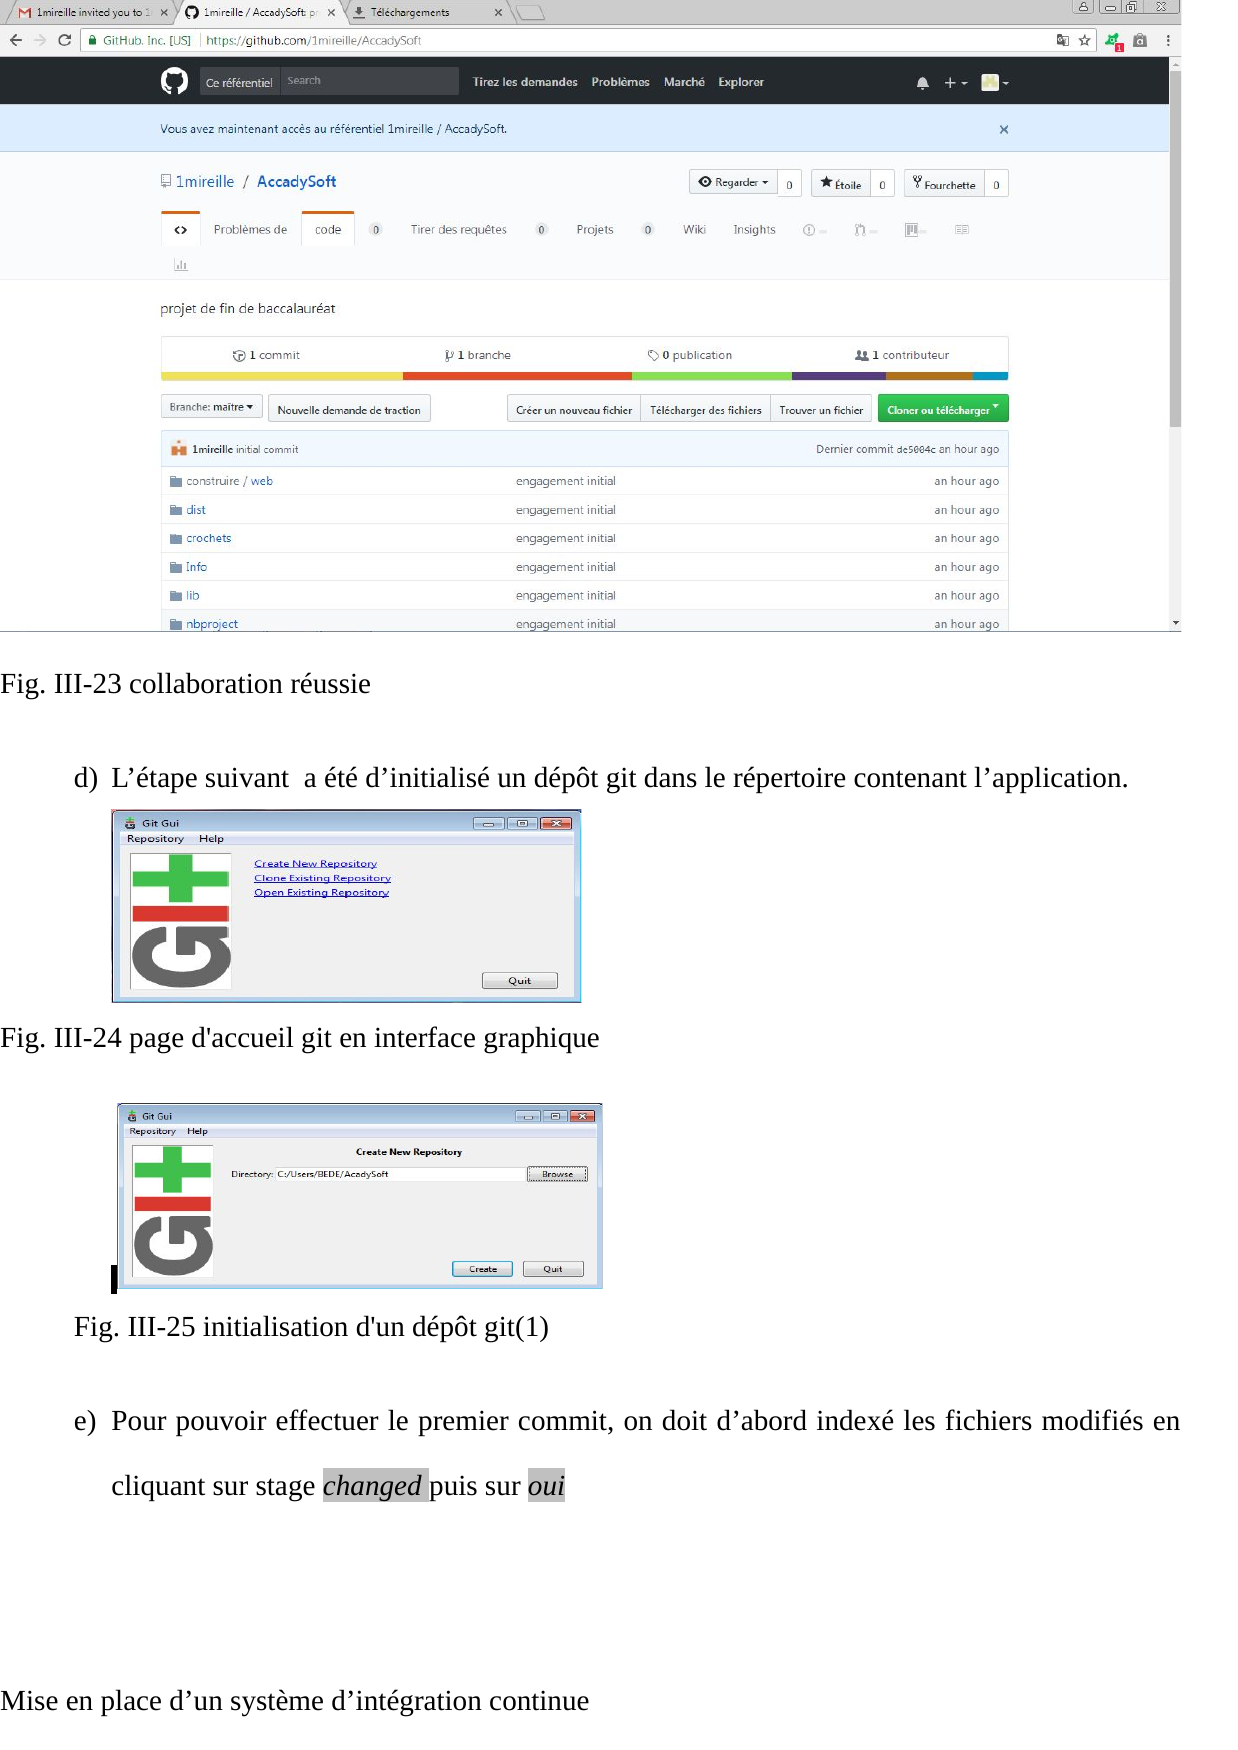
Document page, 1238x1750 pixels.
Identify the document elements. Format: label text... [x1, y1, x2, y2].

list L’étape suivant a été d’initialisé un dépôt git dans le répertoire contenant l’application. [74, 744, 1181, 809]
list Pour pouvoir effectuer le premier commit, on doit d’abord indexé les fichiers modifiés en cliquant sur stage changed puis sur oui [74, 1387, 1181, 1517]
picture [0, 0, 1182, 632]
picture [117, 1103, 603, 1289]
picture [111, 809, 582, 1003]
